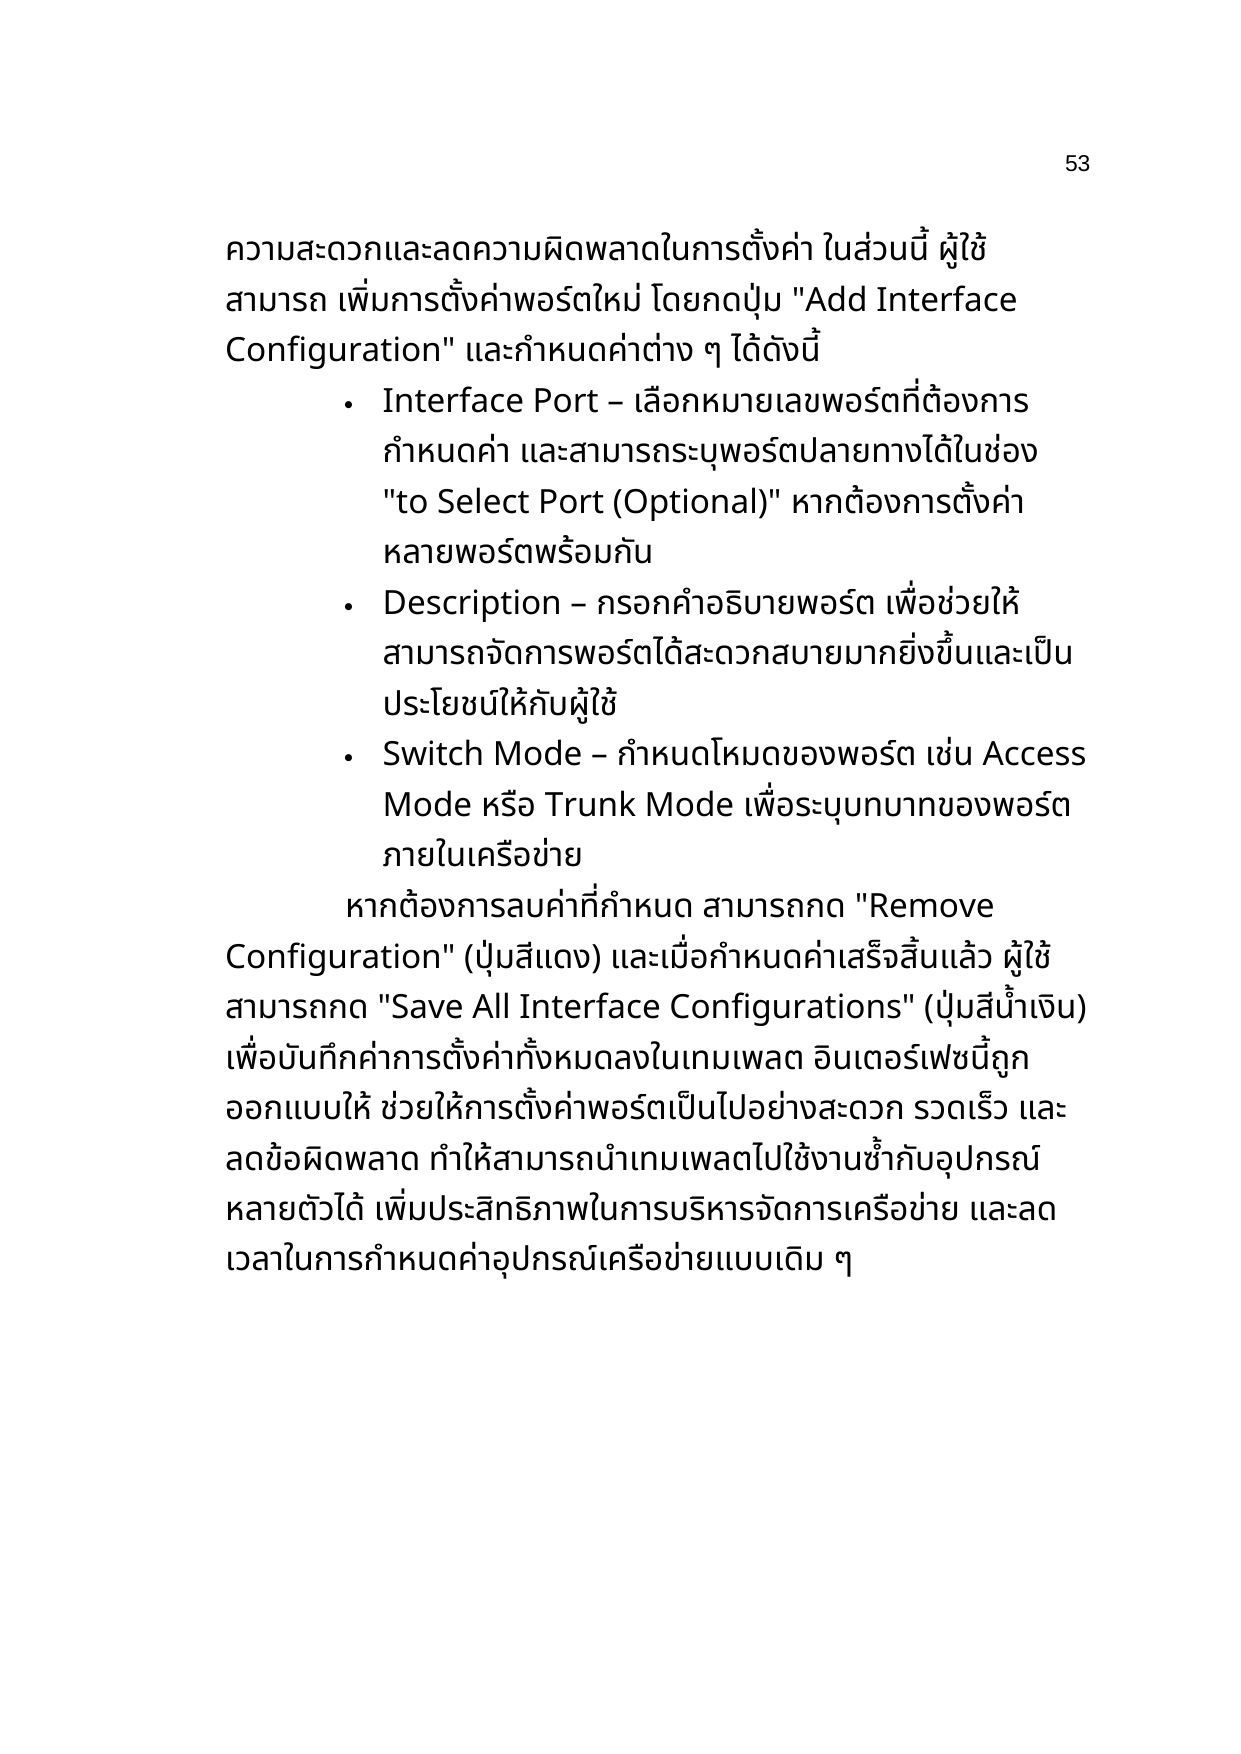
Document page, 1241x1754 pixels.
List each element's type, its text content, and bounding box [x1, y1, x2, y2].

list Interface Port – เลือกหมายเลขพอร์ตที่ต้องการกำหนดค่า และสามารถระบุพอร์ตปลายทางได้ในช่อง "to Select Port (Optional)" หากต้องการตั้งค่าหลายพอร์ตพร้อมกัน [345, 377, 1090, 579]
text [225, 225, 1090, 377]
text หากต้องการลบค่าที่กำหนด สามารถกด "Remove Configuration" (ปุ่มสีแดง) และเมื่อกำหนดค่าเสร็จสิ้นแล้ว ผู้ใช้สามารถกด "Save All Interface Configurations" (ปุ่มสีน้ำเงิน) เพื่อบันทึกค่าการตั้งค่าทั้งหมดลงในเทมเพลต อินเตอร์เฟซนี้ถูกออกแบบให้ ช่วยให้การตั้งค่าพอร์ตเป็นไปอย่างสะดวก รวดเร็ว และลดข้อผิดพลาด ทำให้สามารถนำเทมเพลตไปใช้งานซ้ำกับอุปกรณ์หลายตัวได้ เพิ่มประสิทธิภาพในการบริหารจัดการเครือข่าย และลดเวลาในการกำหนดค่าอุปกรณ์เครือข่ายแบบเดิม ๆ [225, 882, 1090, 1286]
list Description – กรอกคำอธิบายพอร์ต เพื่อช่วยให้สามารถจัดการพอร์ตได้สะดวกสบายมากยิ่งขึ้นและเป็นประโยชน์ให้กับผู้ใช้ [345, 579, 1090, 730]
list Switch Mode – กำหนดโหมดของพอร์ต เช่น Access Mode หรือ Trunk Mode เพื่อระบุบทบาทของพอร์ตภายในเครือข่าย [345, 730, 1090, 882]
